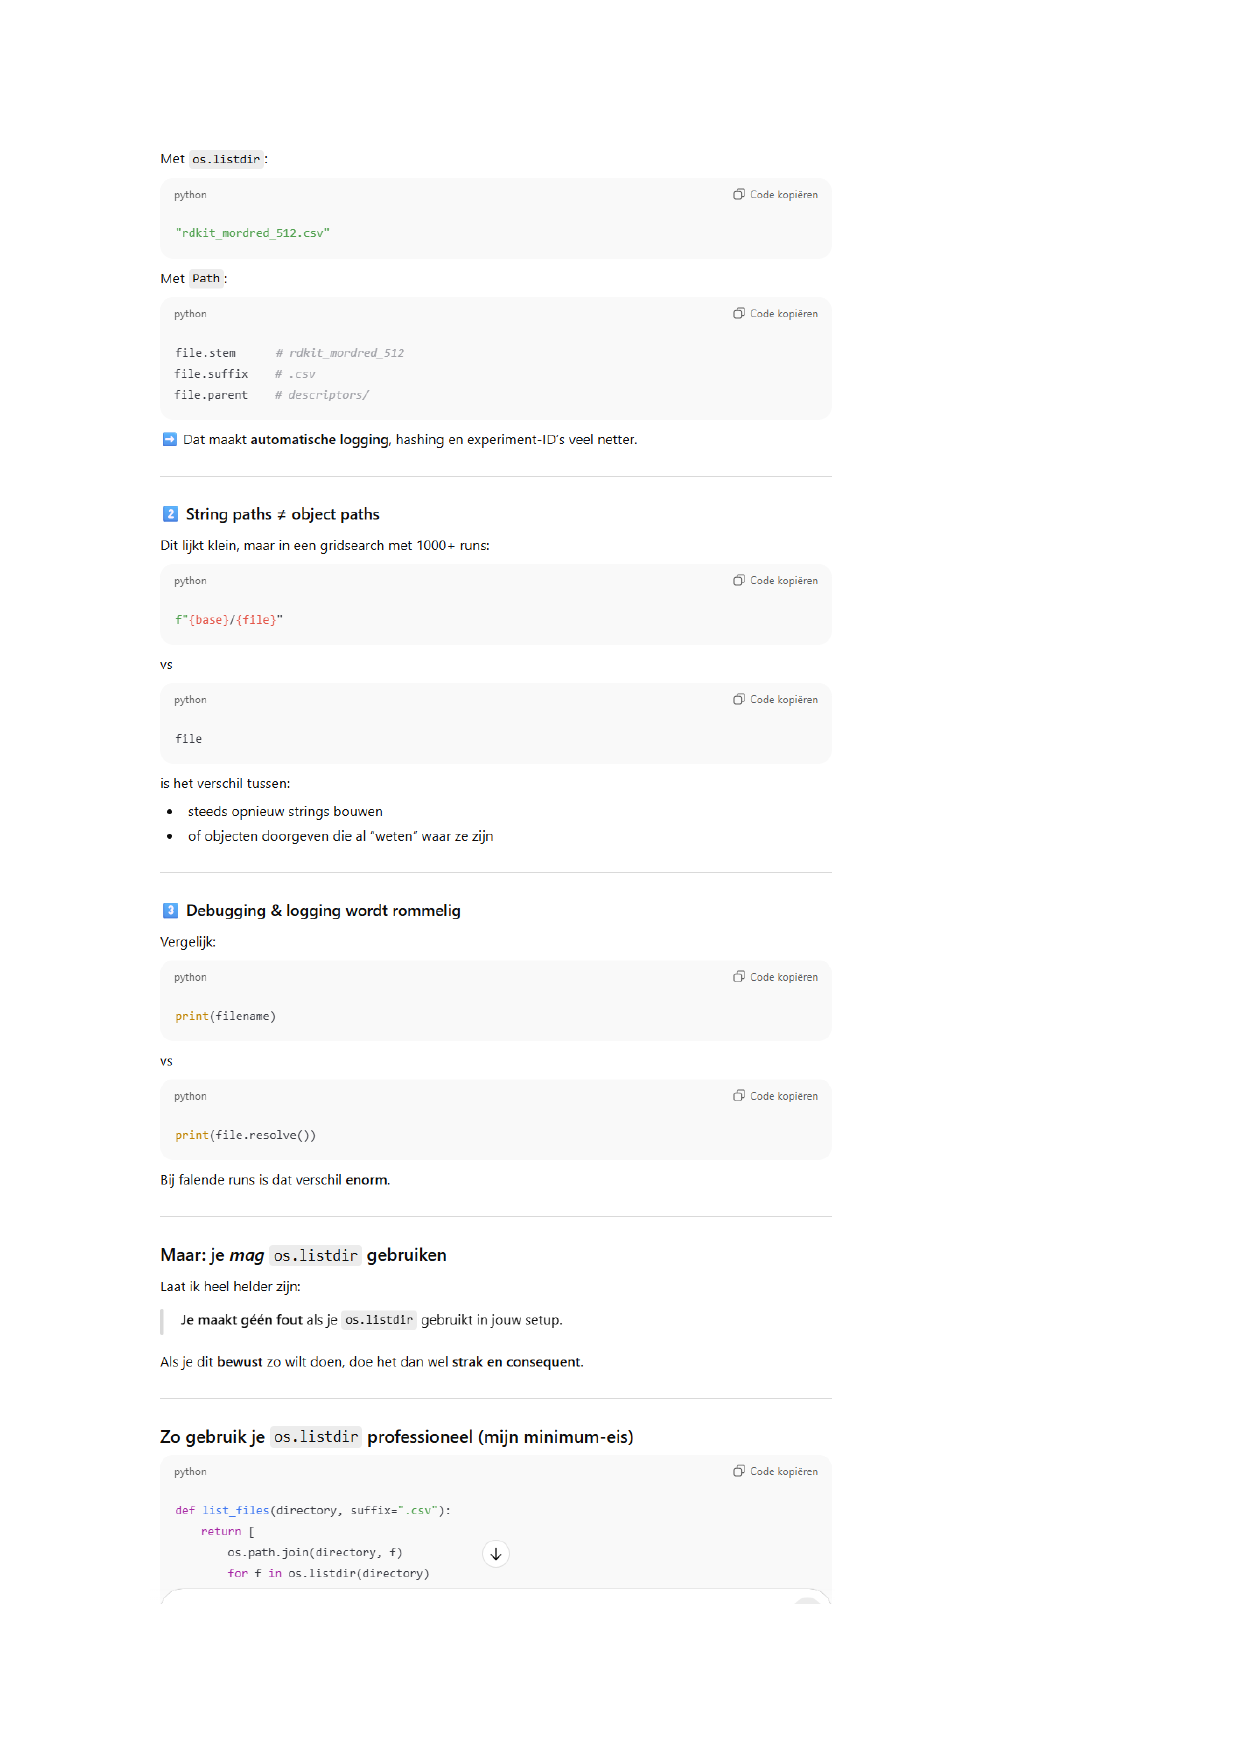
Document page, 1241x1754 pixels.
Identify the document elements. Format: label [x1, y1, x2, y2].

picture [150, 150, 835, 1604]
